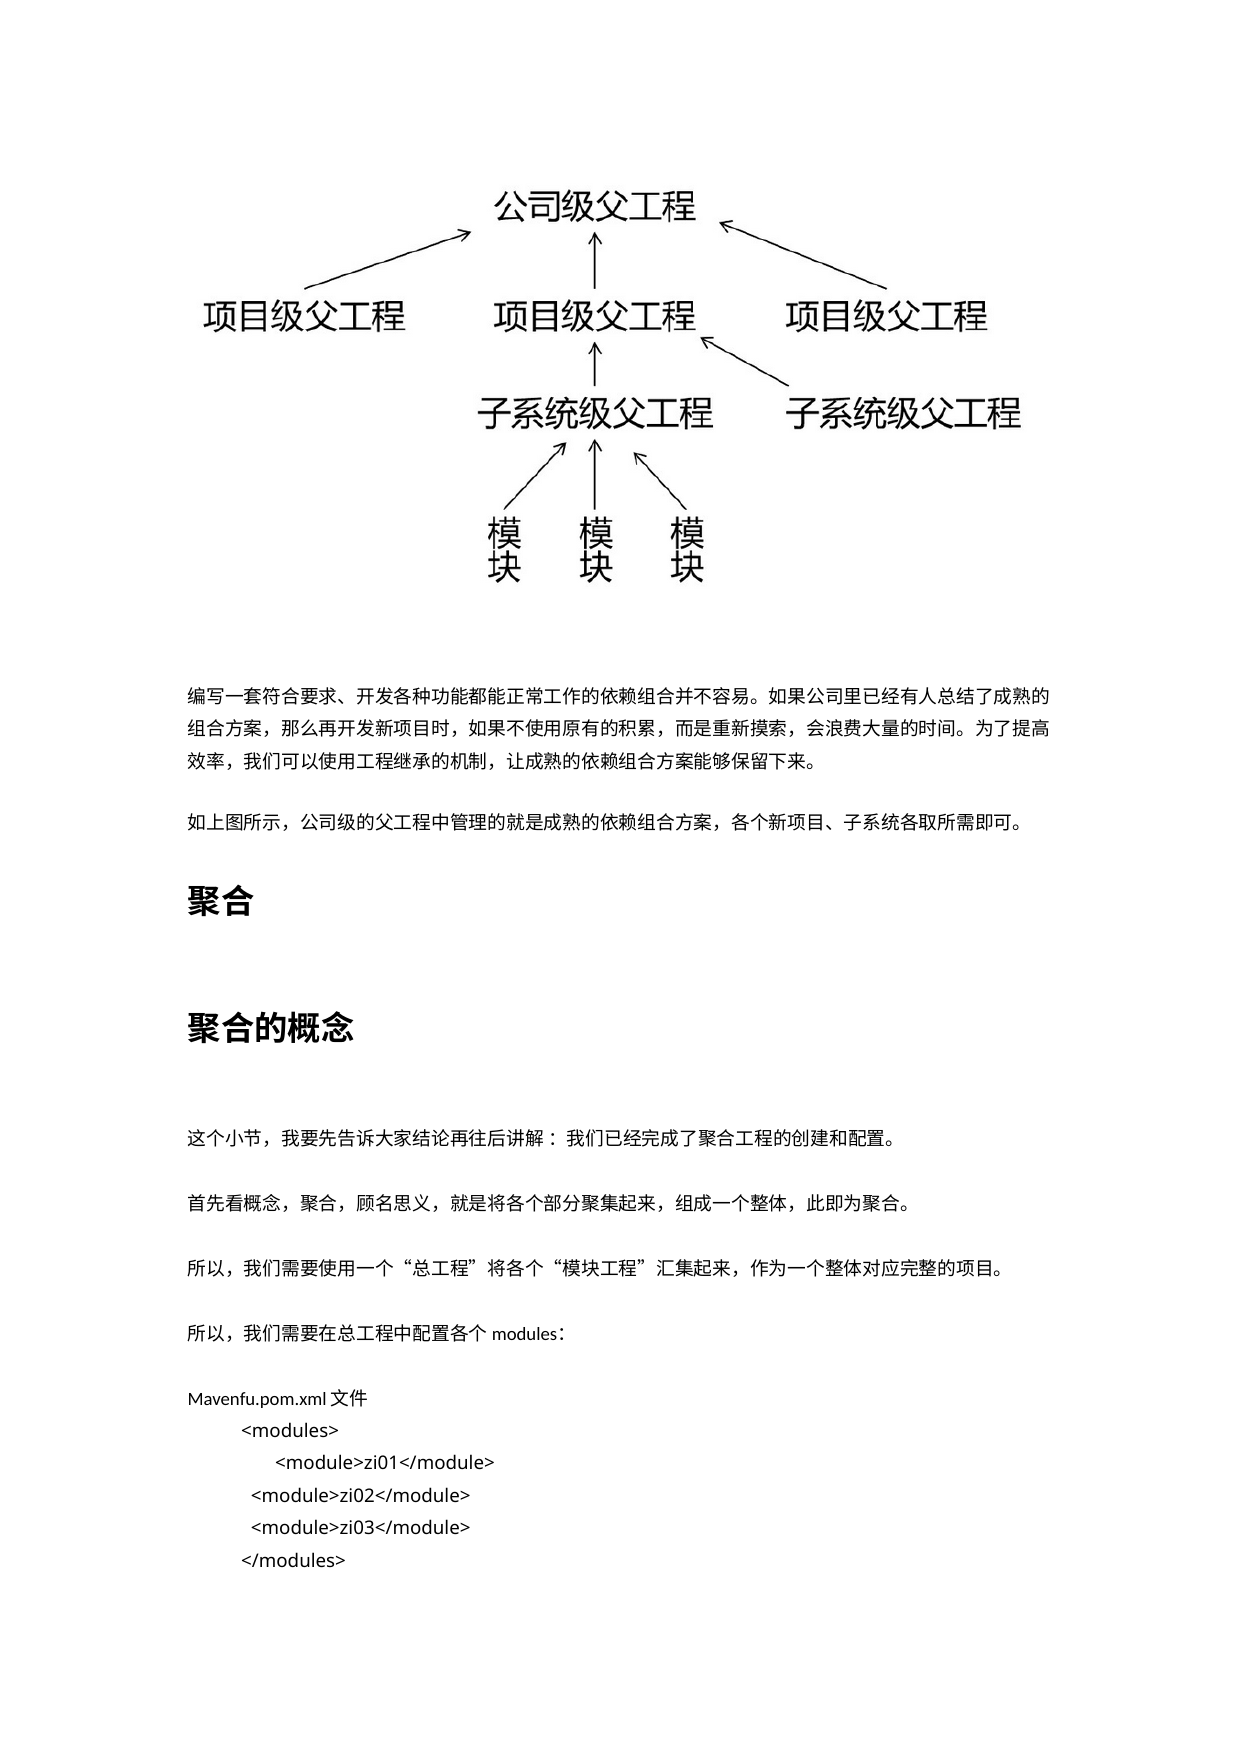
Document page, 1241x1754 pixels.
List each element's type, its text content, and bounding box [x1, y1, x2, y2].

picture [187, 162, 1053, 600]
text 所以，我们需要在总工程中配置各个 modules： [187, 1316, 1053, 1348]
text <modules> [231, 1413, 1053, 1446]
text <module>zi02</module> [231, 1478, 1053, 1511]
subtitle 聚合 [187, 867, 1053, 932]
subtitle 聚合的概念 [187, 994, 1053, 1059]
text </modules> [231, 1543, 1053, 1576]
text 编写一套符合要求、开发各种功能都能正常工作的依赖组合并不容易。如果公司里已经有人总结了成熟的组合方案，那么再开发新项目时，如果不使用原有的积累，而是重新摸索，会浪费大量的时间。为了提高效率，我们可以使用工程继承的机制，让成熟的依赖组合方案能够保留下来。 [187, 679, 1053, 776]
text <module>zi01</module> [231, 1446, 1053, 1478]
text 首先看概念，聚合，顾名思义，就是将各个部分聚集起来，组成一个整体，此即为聚合。 [187, 1186, 1053, 1218]
text 所以，我们需要使用一个“总工程”将各个“模块工程”汇集起来，作为一个整体对应完整的项目。 [187, 1251, 1053, 1283]
text 这个小节，我要先告诉大家结论再往后讲解 ：我们已经完成了聚合工程的创建和配置。 [187, 1121, 1053, 1153]
text <module>zi03</module> [231, 1511, 1053, 1543]
text 如上图所示，公司级的父工程中管理的就是成熟的依赖组合方案，各个新项目、子系统各取所需即可。 [187, 805, 1053, 838]
text Mavenfu.pom.xml文件 [187, 1381, 1053, 1413]
